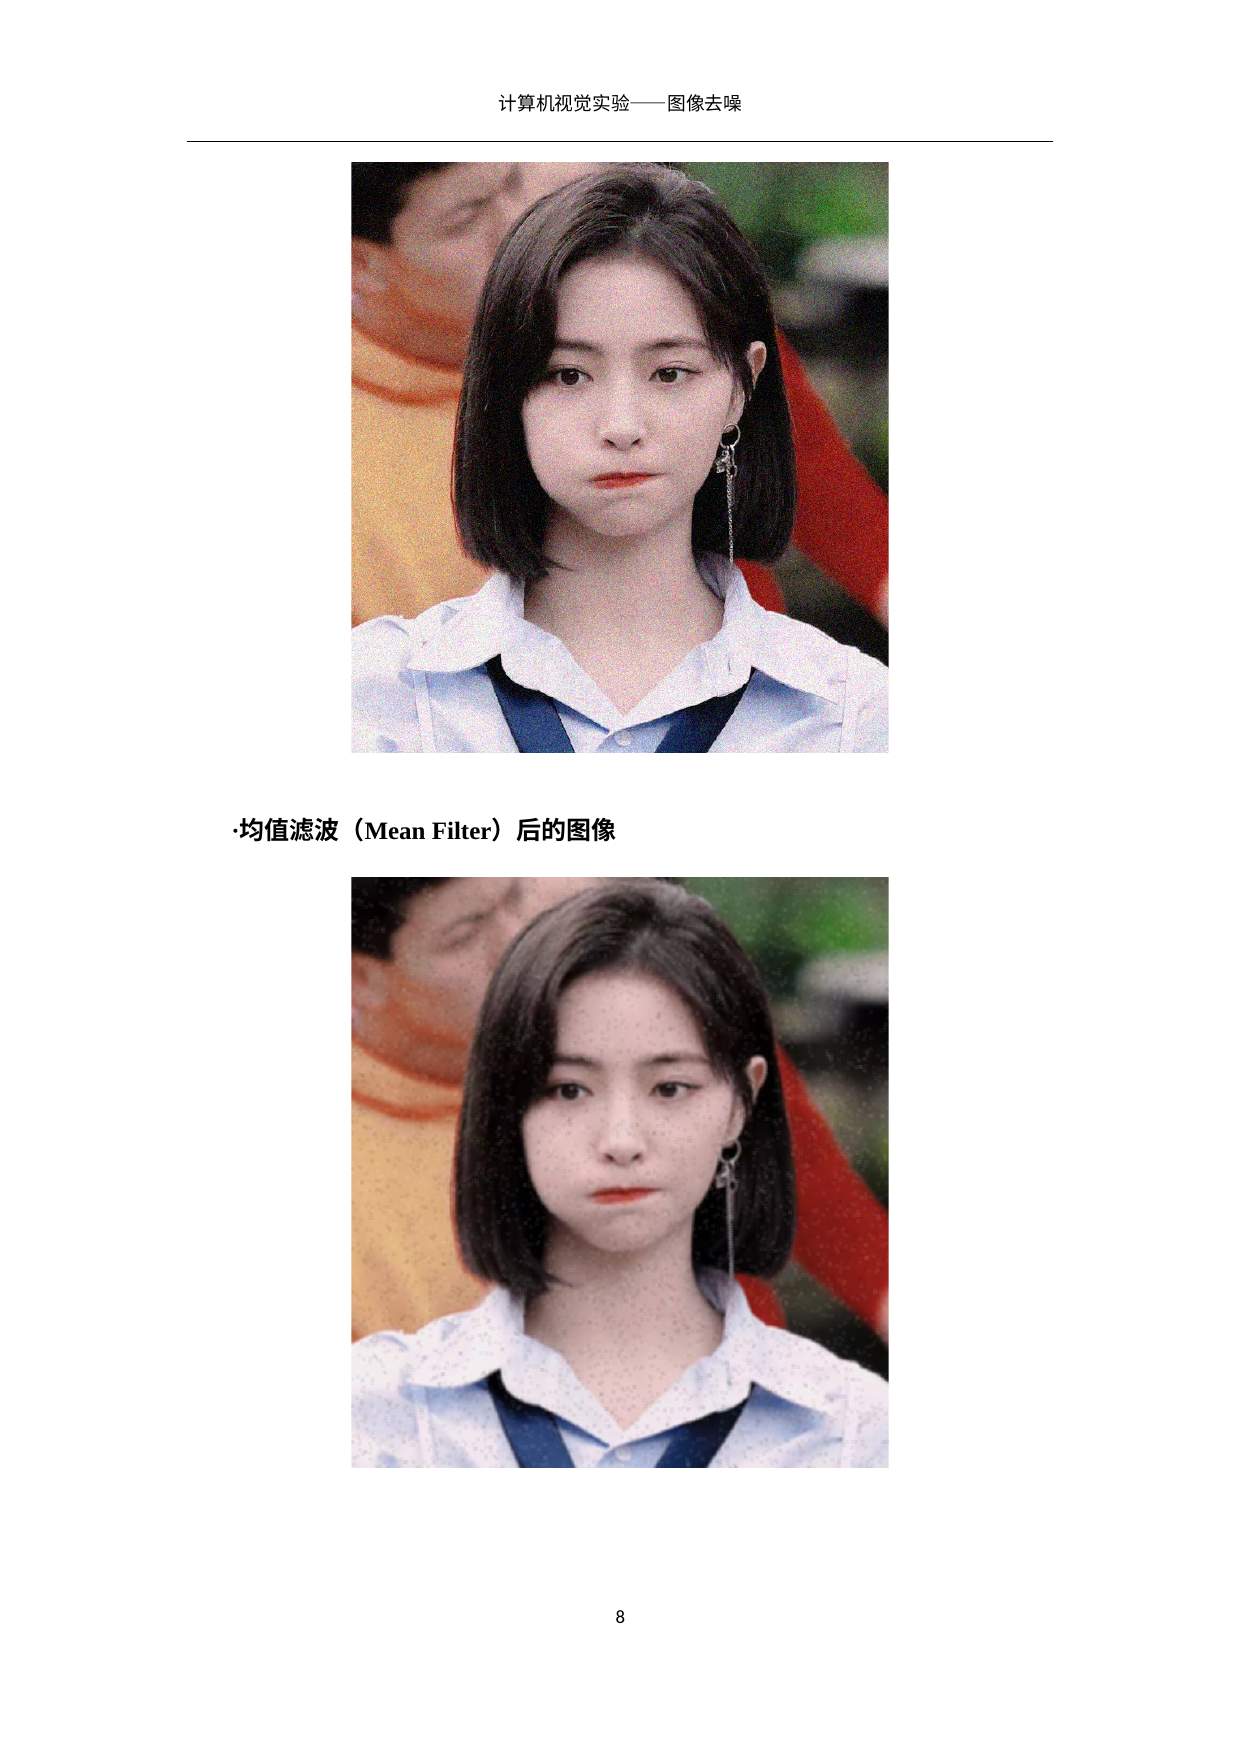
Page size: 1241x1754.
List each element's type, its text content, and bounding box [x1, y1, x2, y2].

list ·均值滤波（Mean Filter）后的图像 [231, 796, 1053, 861]
picture [351, 877, 889, 1468]
picture [351, 162, 889, 753]
